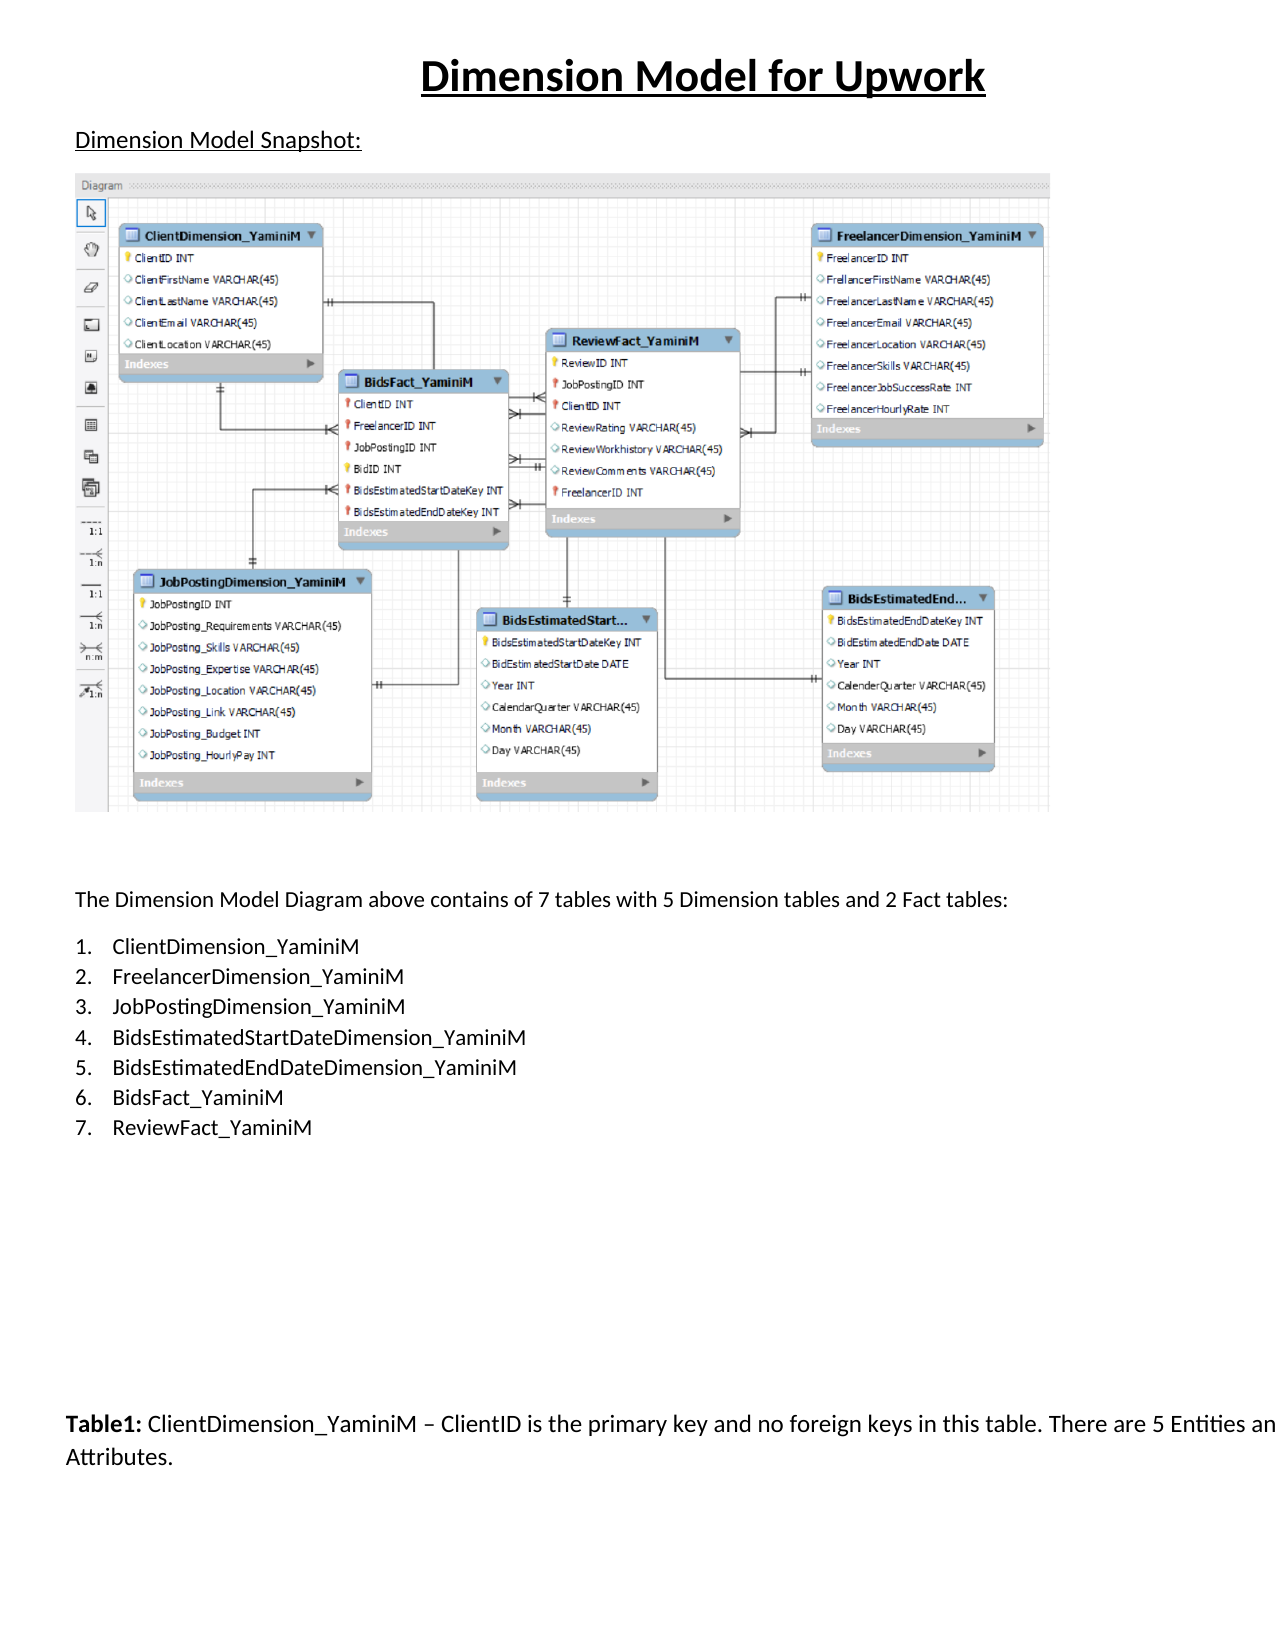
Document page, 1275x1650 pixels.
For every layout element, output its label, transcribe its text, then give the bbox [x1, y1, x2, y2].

list FreelancerDimension_YaminiM [75, 962, 1256, 990]
text Dimension Model Snapshot: [75, 124, 1256, 154]
list BidsFact_YaminiM [75, 1083, 1256, 1111]
text The Dimension Model Diagram above contains of 7 tables with 5 Dimension tables and 2 Fact tables: [75, 885, 1256, 913]
picture [75, 173, 1050, 812]
list BidsEstimatedStartDateDimension_YaminiM [75, 1023, 1256, 1051]
list ReviewFact_YaminiM [75, 1113, 1256, 1141]
list JobPostingDimension_YaminiM [75, 992, 1256, 1020]
list BidsEstimatedEndDateDimension_YaminiM [75, 1053, 1256, 1081]
text Dimension Model for Upwork [150, 47, 1256, 103]
list ClientDimension_YaminiM [75, 932, 1256, 960]
text Table1: ClientDimension_YaminiM – ClientID is the primary key and no foreign keys in this table. There are 5 Entities and 10 Attributes. [66, 1408, 1275, 1471]
